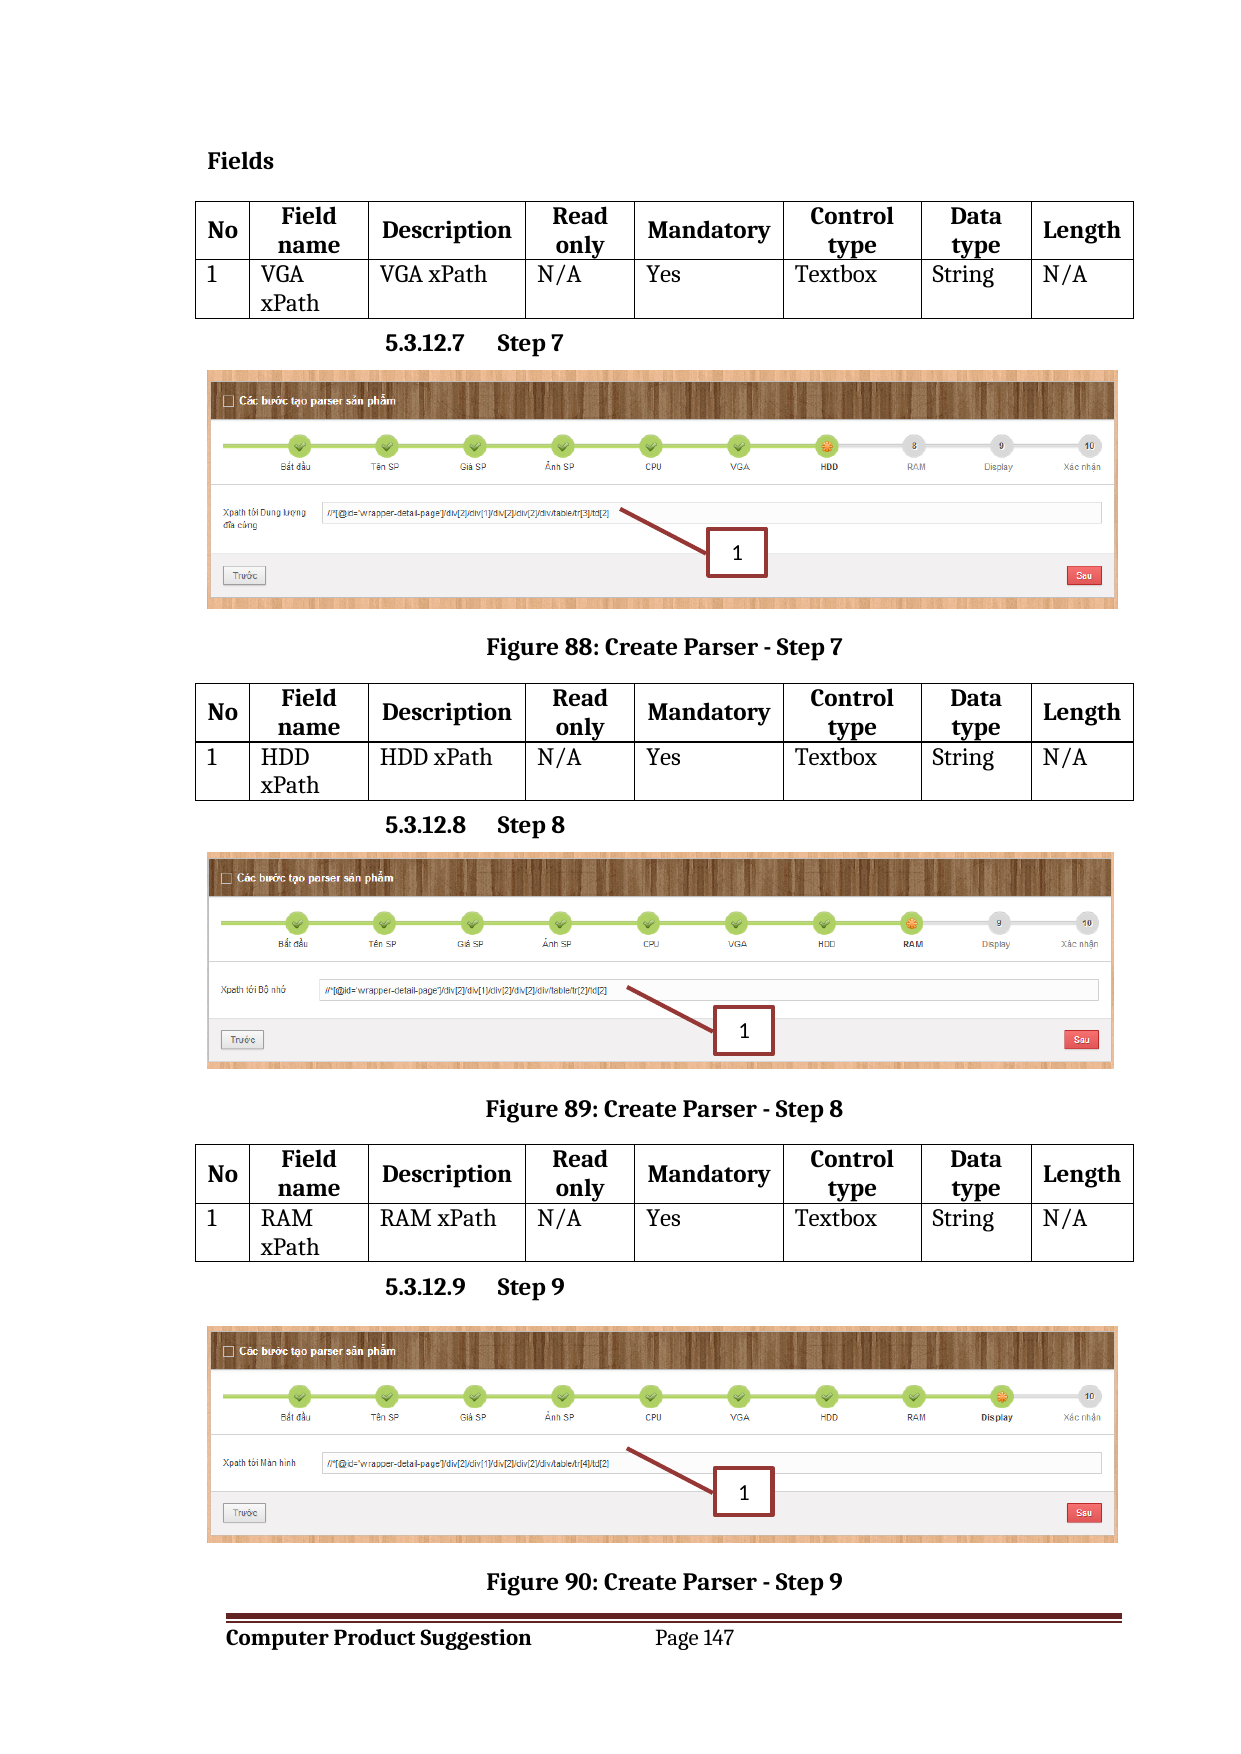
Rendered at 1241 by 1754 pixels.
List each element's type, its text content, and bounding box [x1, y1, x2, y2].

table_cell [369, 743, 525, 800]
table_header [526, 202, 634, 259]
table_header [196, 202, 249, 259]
subtitle Step 8 [385, 811, 1122, 840]
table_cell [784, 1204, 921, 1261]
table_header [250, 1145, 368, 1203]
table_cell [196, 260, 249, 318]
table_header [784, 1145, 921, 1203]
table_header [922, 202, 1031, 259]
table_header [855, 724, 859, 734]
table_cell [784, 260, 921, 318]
text Figure 90: Create Parser - Step 9 [207, 1568, 1122, 1597]
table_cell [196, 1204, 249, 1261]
subtitle Step 7 [385, 329, 1122, 358]
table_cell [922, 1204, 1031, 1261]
text Figure 89: Create Parser - Step 8 [207, 1094, 1122, 1123]
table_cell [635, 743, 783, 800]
text Fields [207, 147, 1122, 176]
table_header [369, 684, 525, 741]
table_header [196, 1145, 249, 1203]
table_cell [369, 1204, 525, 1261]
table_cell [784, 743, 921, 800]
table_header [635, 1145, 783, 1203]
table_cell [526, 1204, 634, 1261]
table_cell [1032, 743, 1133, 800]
picture [207, 1326, 1123, 1544]
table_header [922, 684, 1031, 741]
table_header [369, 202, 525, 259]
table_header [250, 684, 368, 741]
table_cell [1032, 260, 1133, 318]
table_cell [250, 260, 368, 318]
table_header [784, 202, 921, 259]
picture [207, 370, 1123, 609]
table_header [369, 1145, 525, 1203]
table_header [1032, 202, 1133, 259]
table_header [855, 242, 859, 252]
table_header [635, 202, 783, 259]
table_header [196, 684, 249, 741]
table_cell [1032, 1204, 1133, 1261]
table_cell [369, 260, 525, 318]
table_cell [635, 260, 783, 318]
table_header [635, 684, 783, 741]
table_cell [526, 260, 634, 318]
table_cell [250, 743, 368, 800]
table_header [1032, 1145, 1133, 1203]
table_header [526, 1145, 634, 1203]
picture [207, 852, 1123, 1070]
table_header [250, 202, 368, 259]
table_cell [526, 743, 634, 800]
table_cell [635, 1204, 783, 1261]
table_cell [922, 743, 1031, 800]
subtitle Step 9 [385, 1273, 1122, 1301]
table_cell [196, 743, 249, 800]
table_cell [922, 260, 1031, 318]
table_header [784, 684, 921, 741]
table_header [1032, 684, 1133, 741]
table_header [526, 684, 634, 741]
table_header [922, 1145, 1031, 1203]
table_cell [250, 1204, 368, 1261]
text Figure 88: Create Parser - Step 7 [207, 633, 1122, 662]
